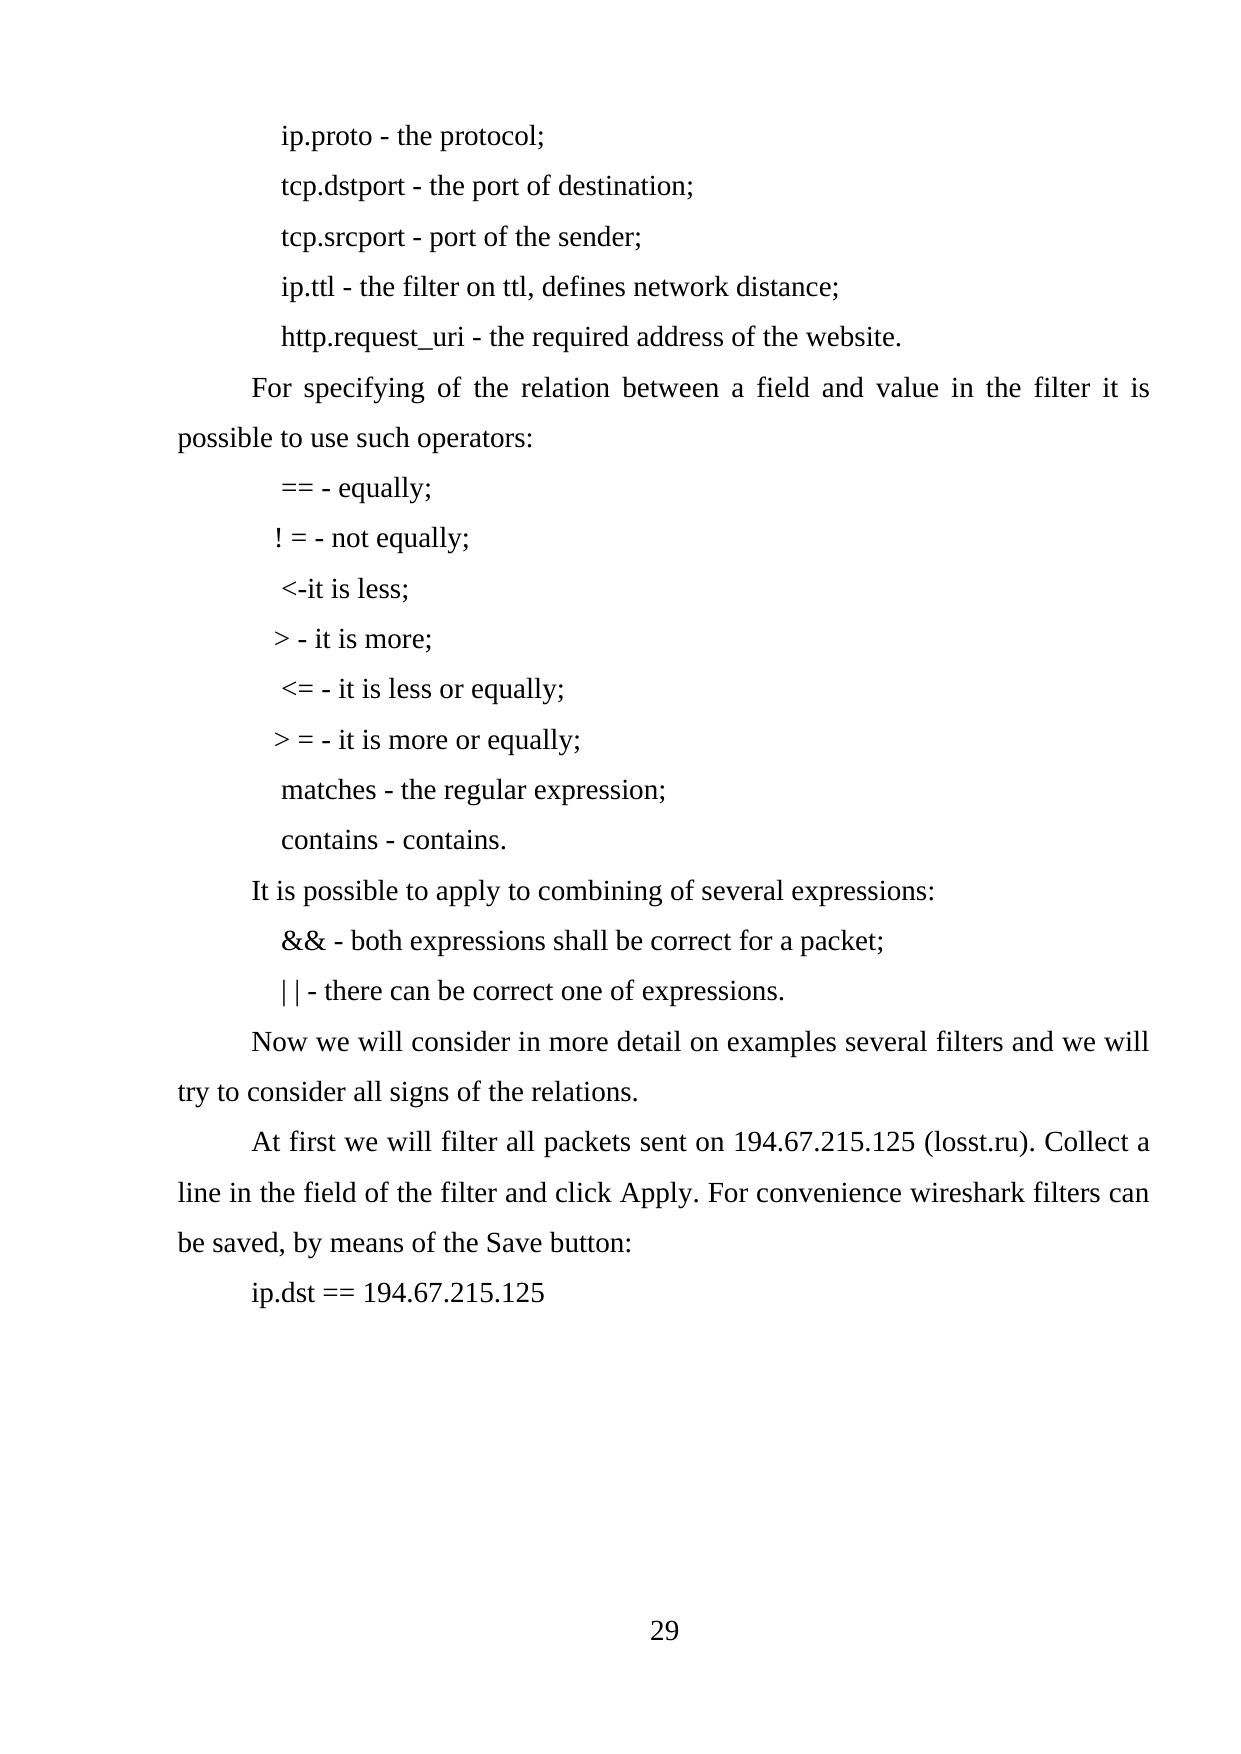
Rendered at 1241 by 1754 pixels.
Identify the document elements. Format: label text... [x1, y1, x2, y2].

text  tcp.srcport - port of the sender; [177, 219, 1152, 252]
text ! = - not equally; [177, 521, 1152, 554]
text  http.request_uri - the required address of the website. [177, 319, 1152, 353]
text  tcp.dstport - the port of destination; [177, 168, 1152, 202]
text  ip.ttl - the filter on ttl, defines network distance; [177, 269, 1152, 303]
text It is possible to apply to combining of several expressions: [177, 873, 1152, 906]
text  <-it is less; [177, 571, 1152, 604]
text > = - it is more or equally; [177, 722, 1152, 755]
text  == - equally; [177, 470, 1152, 504]
text  ip.proto - the protocol; [177, 118, 1152, 152]
text For specifying of the relation between a field and value in the filter it is possible to use such operators: [177, 370, 1152, 453]
text Now we will consider in more detail on examples several filters and we will try to consider all signs of the relations. [177, 1024, 1152, 1108]
text  contains - contains. [177, 822, 1152, 856]
text  matches - the regular expression; [177, 772, 1152, 806]
text ip.dst == 194.67.215.125 [177, 1275, 1152, 1309]
text  | | - there can be correct one of expressions. [177, 973, 1152, 1007]
text  <= - it is less or equally; [177, 672, 1152, 705]
text > - it is more; [177, 621, 1152, 655]
text  && - both expressions shall be correct for a packet; [177, 923, 1152, 957]
text At first we will filter all packets sent on 194.67.215.125 (losst.ru). Collect a line in the field of the filter and click Apply. For convenience wireshark filters can be saved, by means of the Save button: [177, 1124, 1152, 1258]
